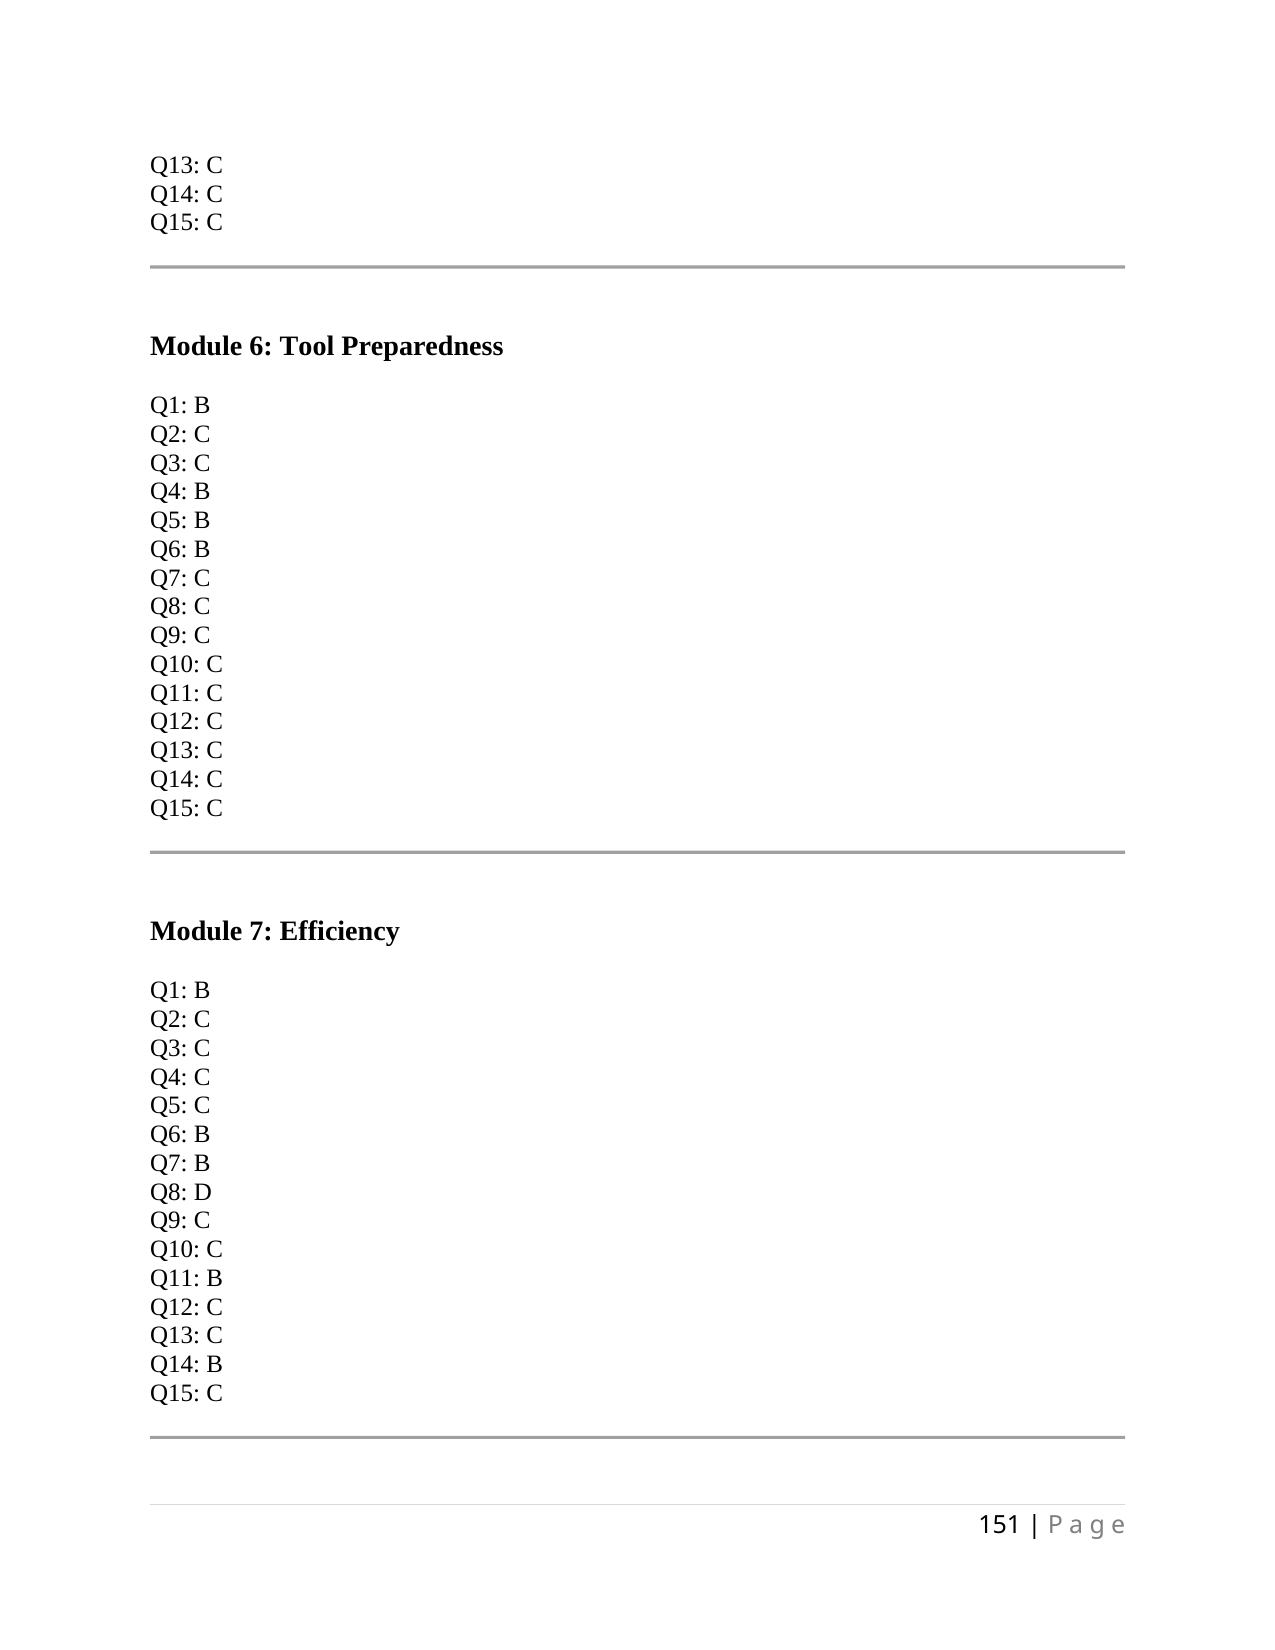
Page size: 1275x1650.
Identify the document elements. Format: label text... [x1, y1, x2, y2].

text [150, 150, 1125, 236]
text Module 6: Tool Preparedness [150, 329, 1125, 361]
text Module 7: Efficiency [150, 914, 1125, 946]
text Q1: B Q2: C Q3: C Q4: C Q5: C Q6: B Q7: B Q8: D Q9: C Q10: C Q11: B Q12: C Q13: C Q14: B Q15: C [150, 975, 1125, 1407]
text Q1: B Q2: C Q3: C Q4: B Q5: B Q6: B Q7: C Q8: C Q9: C Q10: C Q11: C Q12: C Q13: C Q14: C Q15: C [150, 390, 1125, 821]
